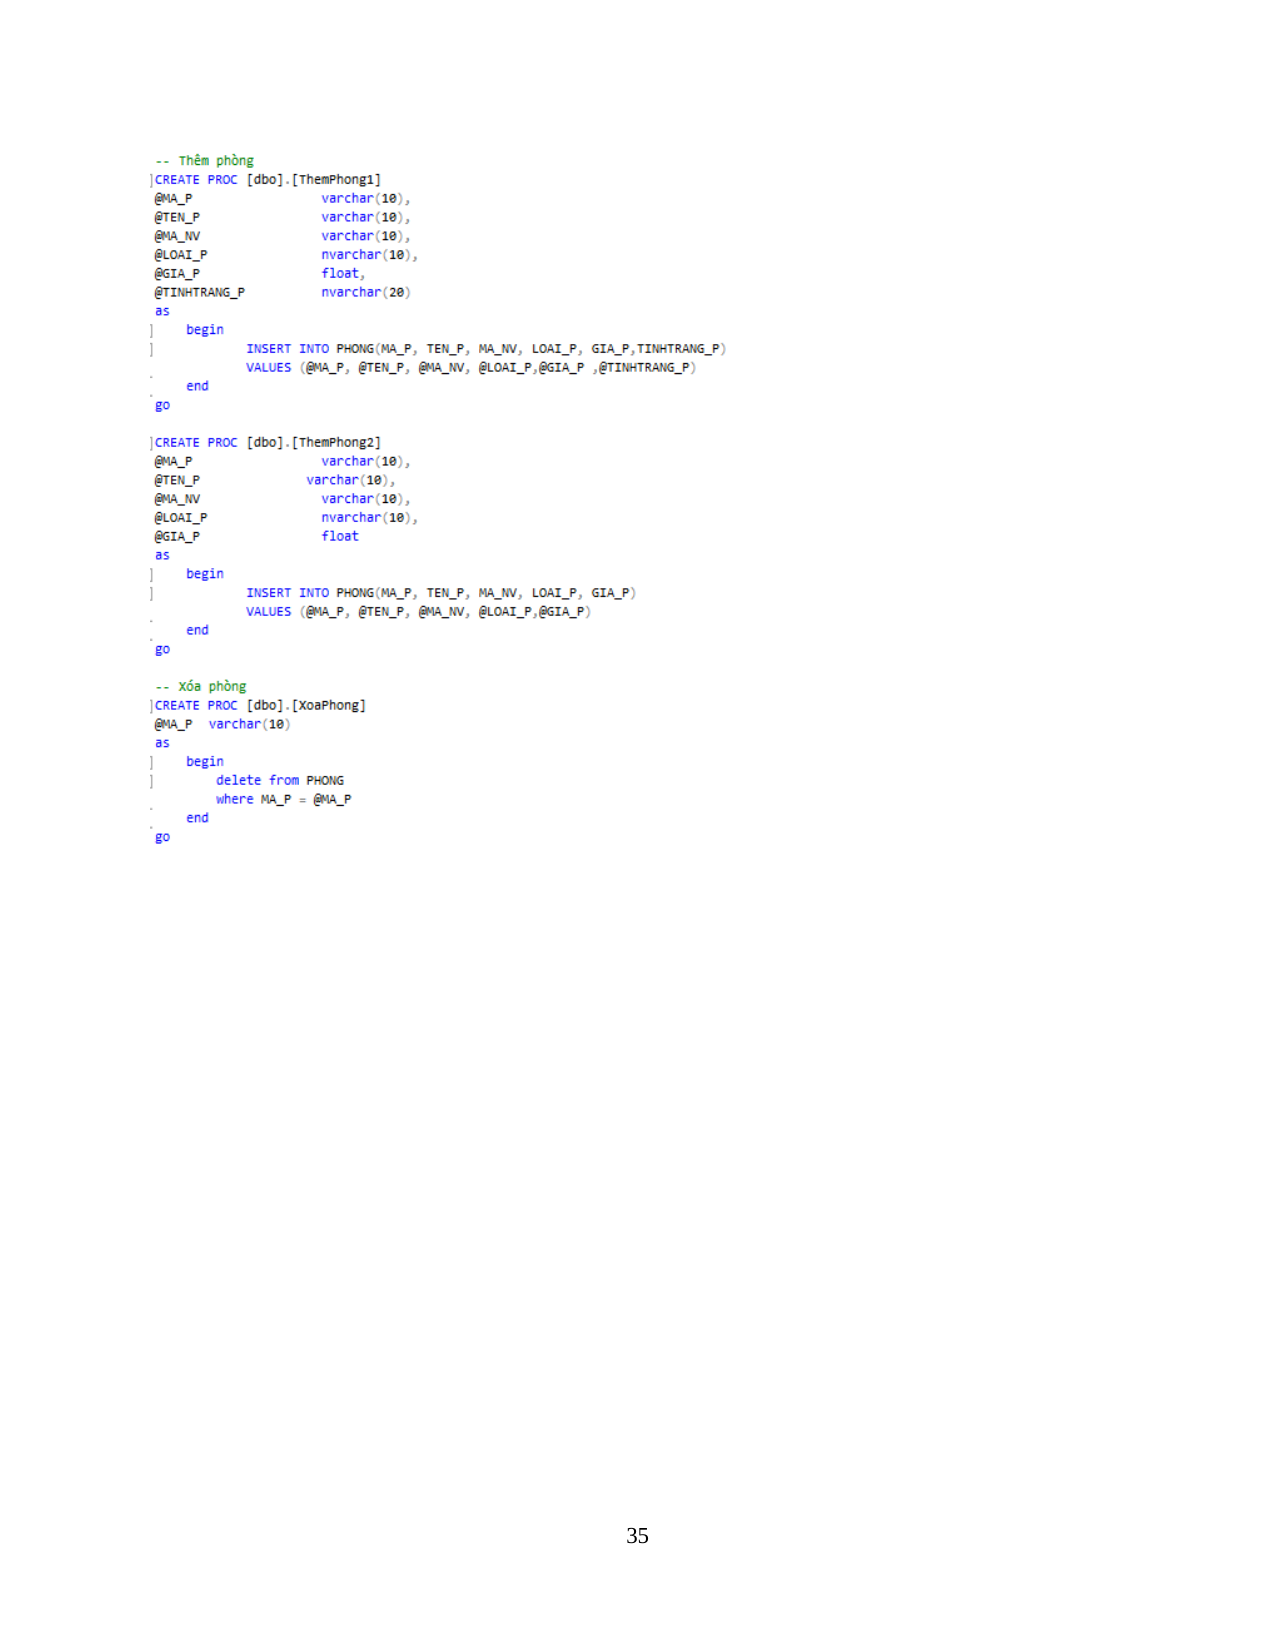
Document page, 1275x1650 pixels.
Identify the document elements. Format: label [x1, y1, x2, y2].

picture [150, 150, 800, 850]
